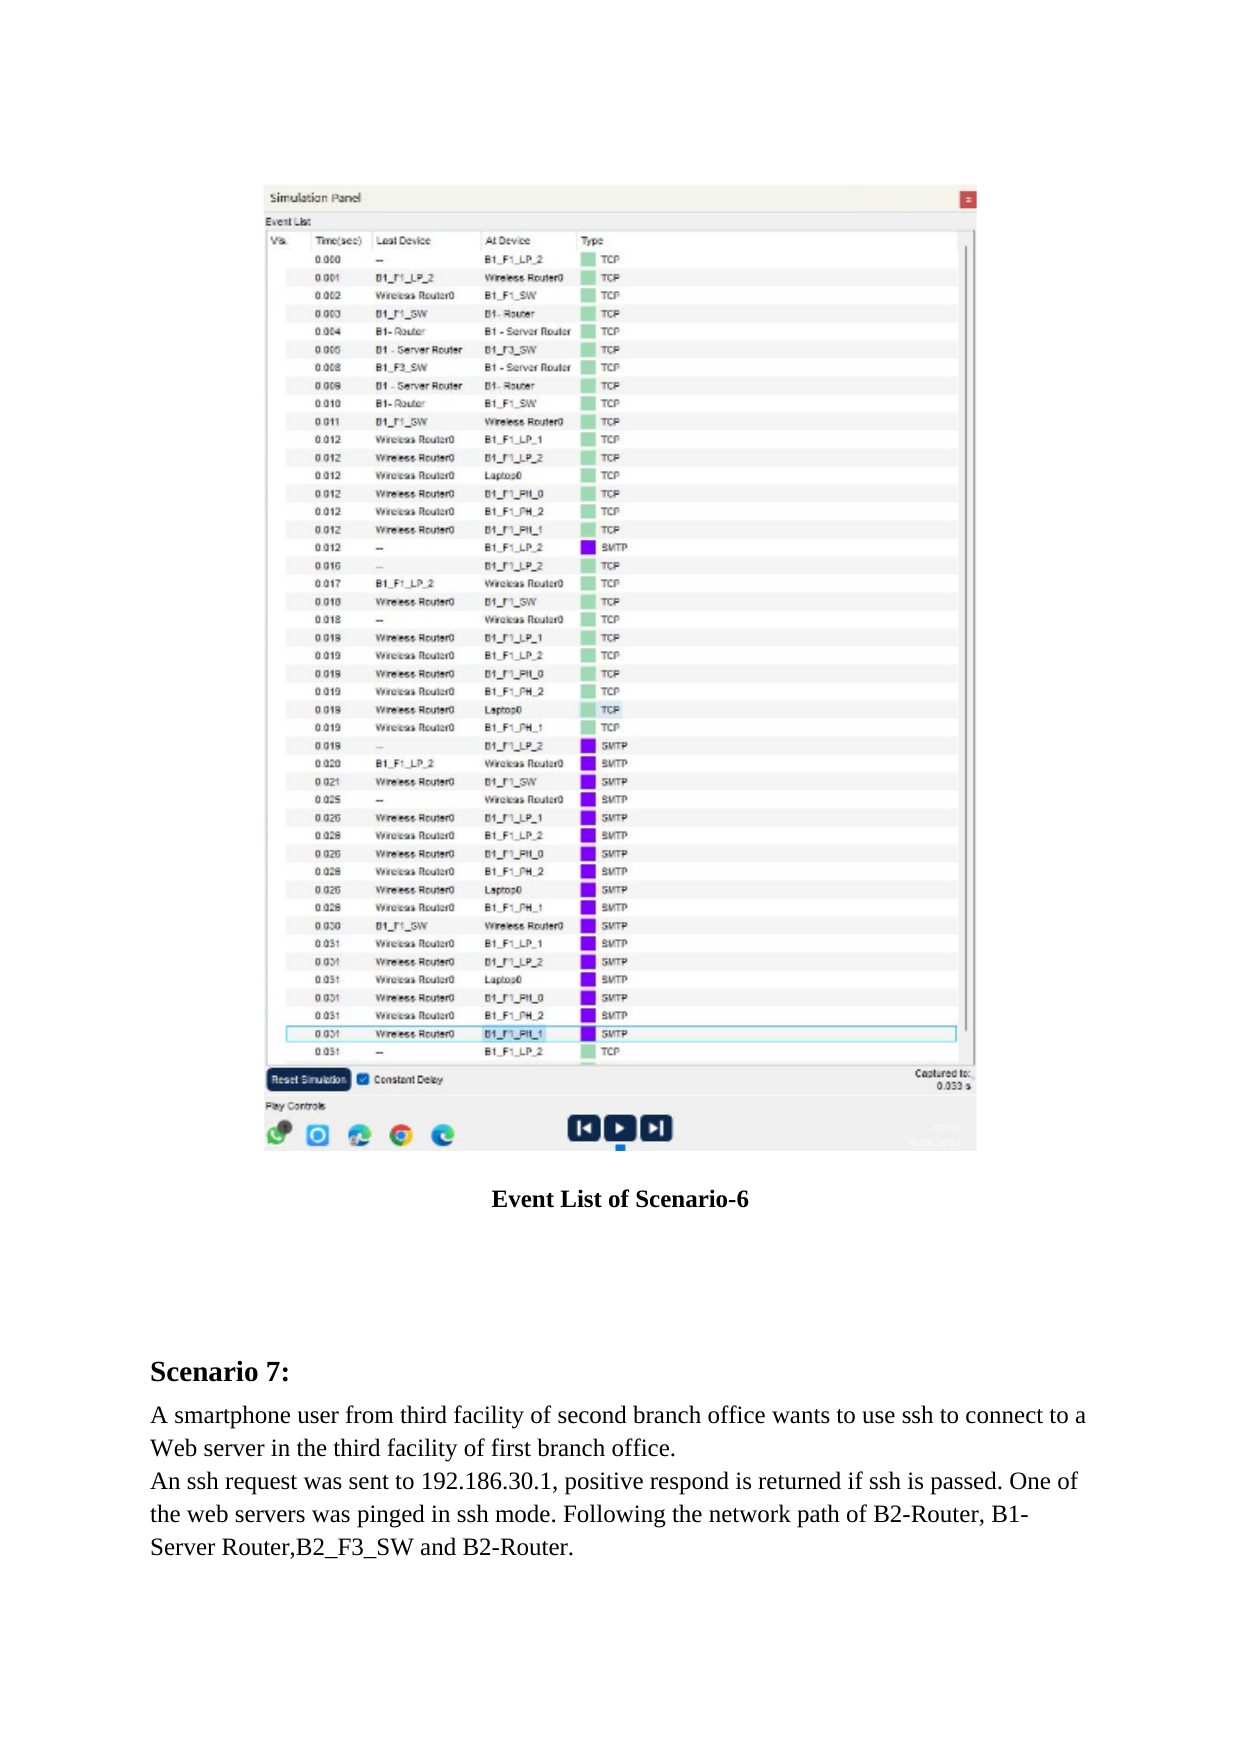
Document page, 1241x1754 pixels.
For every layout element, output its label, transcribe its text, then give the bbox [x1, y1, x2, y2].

picture [263, 183, 977, 1151]
text A smartphone user from third facility of second branch office wants to use ssh to connect to a Web server in the third facility of first branch office. [150, 1400, 1090, 1462]
text Event List of Scenario-6 [150, 1184, 1090, 1213]
text An ssh request was sent to 192.186.30.1, positive respond is returned if ssh is passed. One of the web servers was pinged in ssh mode. Following the network path of B2-Router, B1-Server Router,B2_F3_SW and B2-Router. [150, 1466, 1090, 1561]
subtitle Scenario 7: [150, 1354, 1090, 1387]
